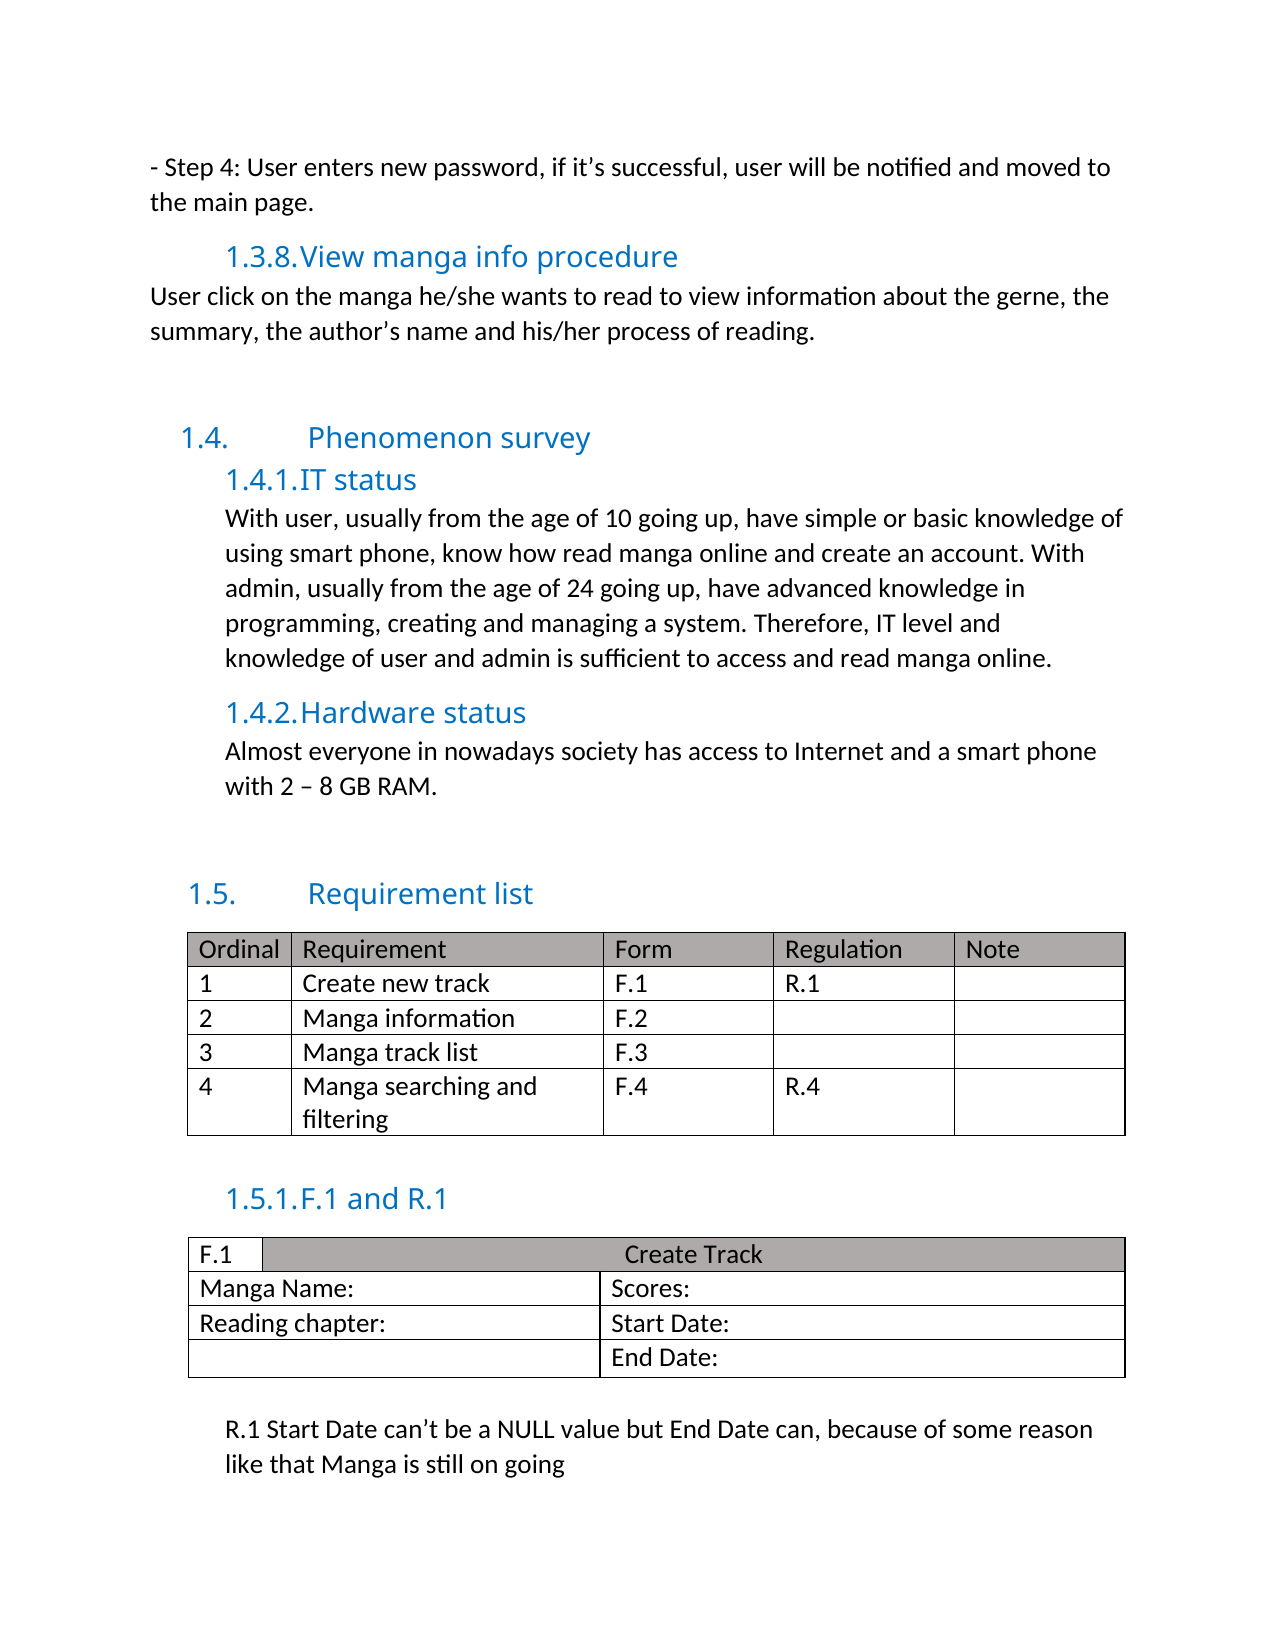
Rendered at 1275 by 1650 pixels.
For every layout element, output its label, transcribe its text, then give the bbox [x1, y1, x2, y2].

table_cell Manga information [292, 1001, 603, 1034]
table_header Ordinal [188, 933, 291, 966]
table_cell Manga track list [292, 1035, 603, 1068]
table_cell R.4 [774, 1069, 954, 1135]
table_header Requirement [292, 933, 603, 966]
text Almost everyone in nowadays society has access to Internet and a smart phone with 2 – 8 GB RAM. [225, 734, 1125, 803]
list Requirement list [187, 873, 1125, 913]
table_cell [955, 967, 1124, 1000]
table_cell [774, 1001, 954, 1034]
list Phenomenon survey [180, 417, 1125, 457]
table_cell Manga Name: [189, 1272, 599, 1305]
table_cell 1 [188, 967, 291, 1000]
table_header F.1 [189, 1238, 262, 1271]
table_cell [955, 1069, 1124, 1135]
table_cell 4 [188, 1069, 291, 1135]
table_cell Create new track [292, 967, 603, 1000]
table_cell F.3 [604, 1035, 773, 1068]
text User click on the manga he/she wants to read to view information about the gerne, the summary, the author’s name and his/her process of reading. [150, 279, 1125, 347]
table_cell 3 [188, 1035, 291, 1068]
table_cell End Date: [601, 1340, 1124, 1377]
text - Step 4: User enters new password, if it’s successful, user will be notified and moved to the main page. [150, 150, 1125, 218]
list F.1 and R.1 [225, 1178, 1125, 1218]
list IT status [225, 459, 1125, 499]
table_header Note [955, 933, 1124, 966]
text R.1 Start Date can’t be a NULL value but End Date can, because of some reason like that Manga is still on going [225, 1413, 1125, 1481]
table_cell Reading chapter: [189, 1306, 599, 1339]
list View manga info procedure [225, 237, 1125, 276]
table_header Form [604, 933, 773, 966]
table_cell [774, 1035, 954, 1068]
table_cell R.1 [774, 967, 954, 1000]
table_cell [955, 1001, 1124, 1034]
table_header Create Track [263, 1238, 1124, 1271]
list Hardware status [225, 693, 1125, 732]
text With user, usually from the age of 10 going up, have simple or basic knowledge of using smart phone, know how read manga online and create an account. With admin, usually from the age of 24 going up, have advanced knowledge in programming, creating and managing a system. Therefore, IT level and knowledge of user and admin is sufficient to access and read manga online. [225, 501, 1125, 674]
table_cell Scores: [601, 1272, 1124, 1305]
table_header Regulation [774, 933, 954, 966]
table_cell F.2 [604, 1001, 773, 1034]
table_cell F.1 [604, 967, 773, 1000]
table_cell Start Date: [601, 1306, 1124, 1339]
table_cell 2 [188, 1001, 291, 1034]
table_cell [955, 1035, 1124, 1068]
table_cell Manga searching and filtering [292, 1069, 603, 1135]
table_cell F.4 [604, 1069, 773, 1135]
table_cell [189, 1340, 599, 1377]
